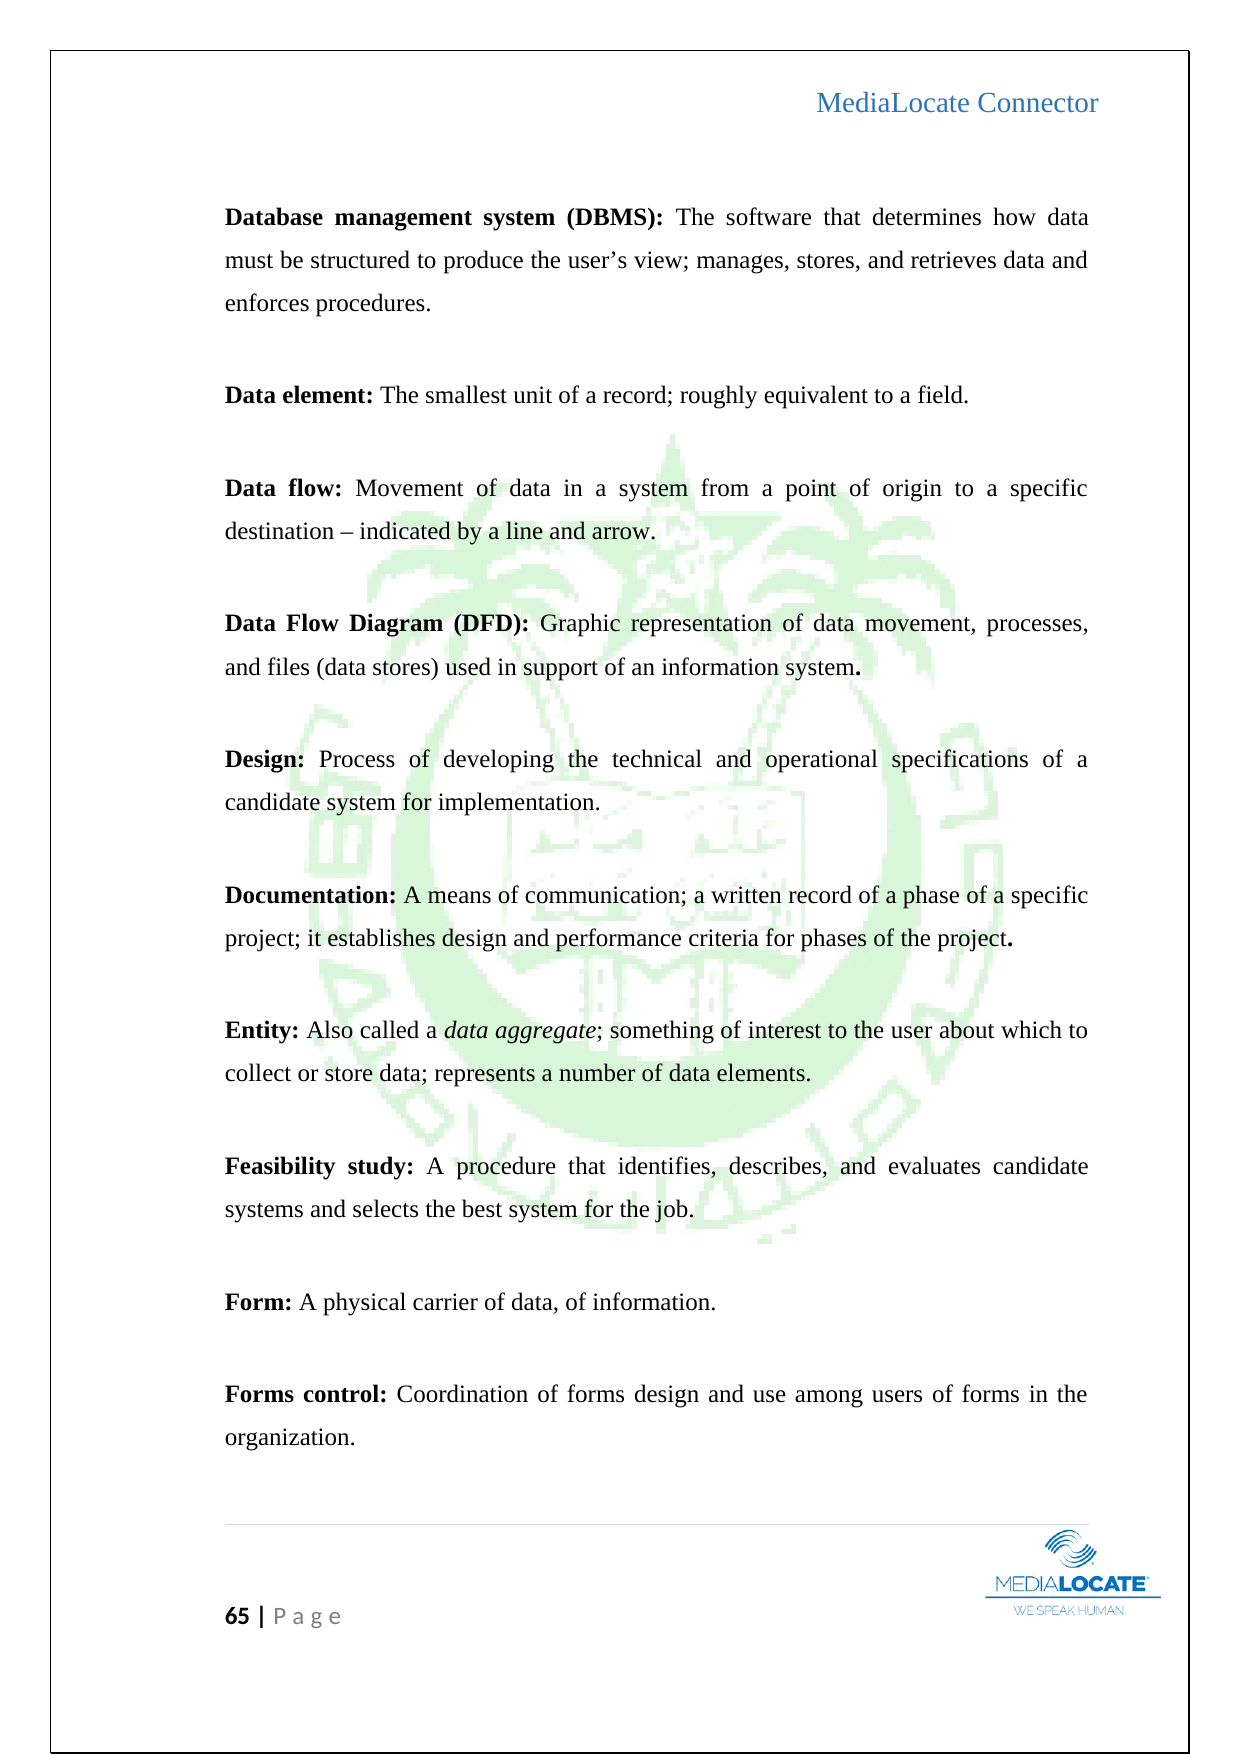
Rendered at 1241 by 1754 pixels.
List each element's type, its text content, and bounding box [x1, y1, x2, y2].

text Feasibility study: A procedure that identifies, describes, and evaluates candidate systems and selects the best system for the job. [224, 1151, 1089, 1223]
text Design: Process of developing the technical and operational specifications of a candidate system for implementation. [224, 744, 1089, 816]
text Form: A physical carrier of data, of information. [224, 1287, 1089, 1315]
text Data element: The smallest unit of a record; roughly equivalent to a field. [224, 380, 1089, 409]
picture [981, 1526, 1165, 1625]
text Forms control: Coordination of forms design and use among users of forms in the organization. [224, 1379, 1089, 1451]
text Data flow: Movement of data in a system from a point of origin to a specific destination – indicated by a line and arrow. [224, 473, 1089, 545]
text Data Flow Diagram (DFD): Graphic representation of data movement, processes, and files (data stores) used in support of an information system. [224, 608, 1089, 680]
text Database management system (DBMS): The software that determines how data must be structured to produce the user’s view; manages, stores, and retrieves data and enforces procedures. [224, 202, 1089, 317]
text Entity: Also called a data aggregate; something of interest to the user about which to collect or store data; represents a number of data elements. [224, 1015, 1089, 1087]
text Documentation: A means of communication; a written record of a phase of a specific project; it establishes design and performance criteria for phases of the project. [224, 880, 1089, 952]
